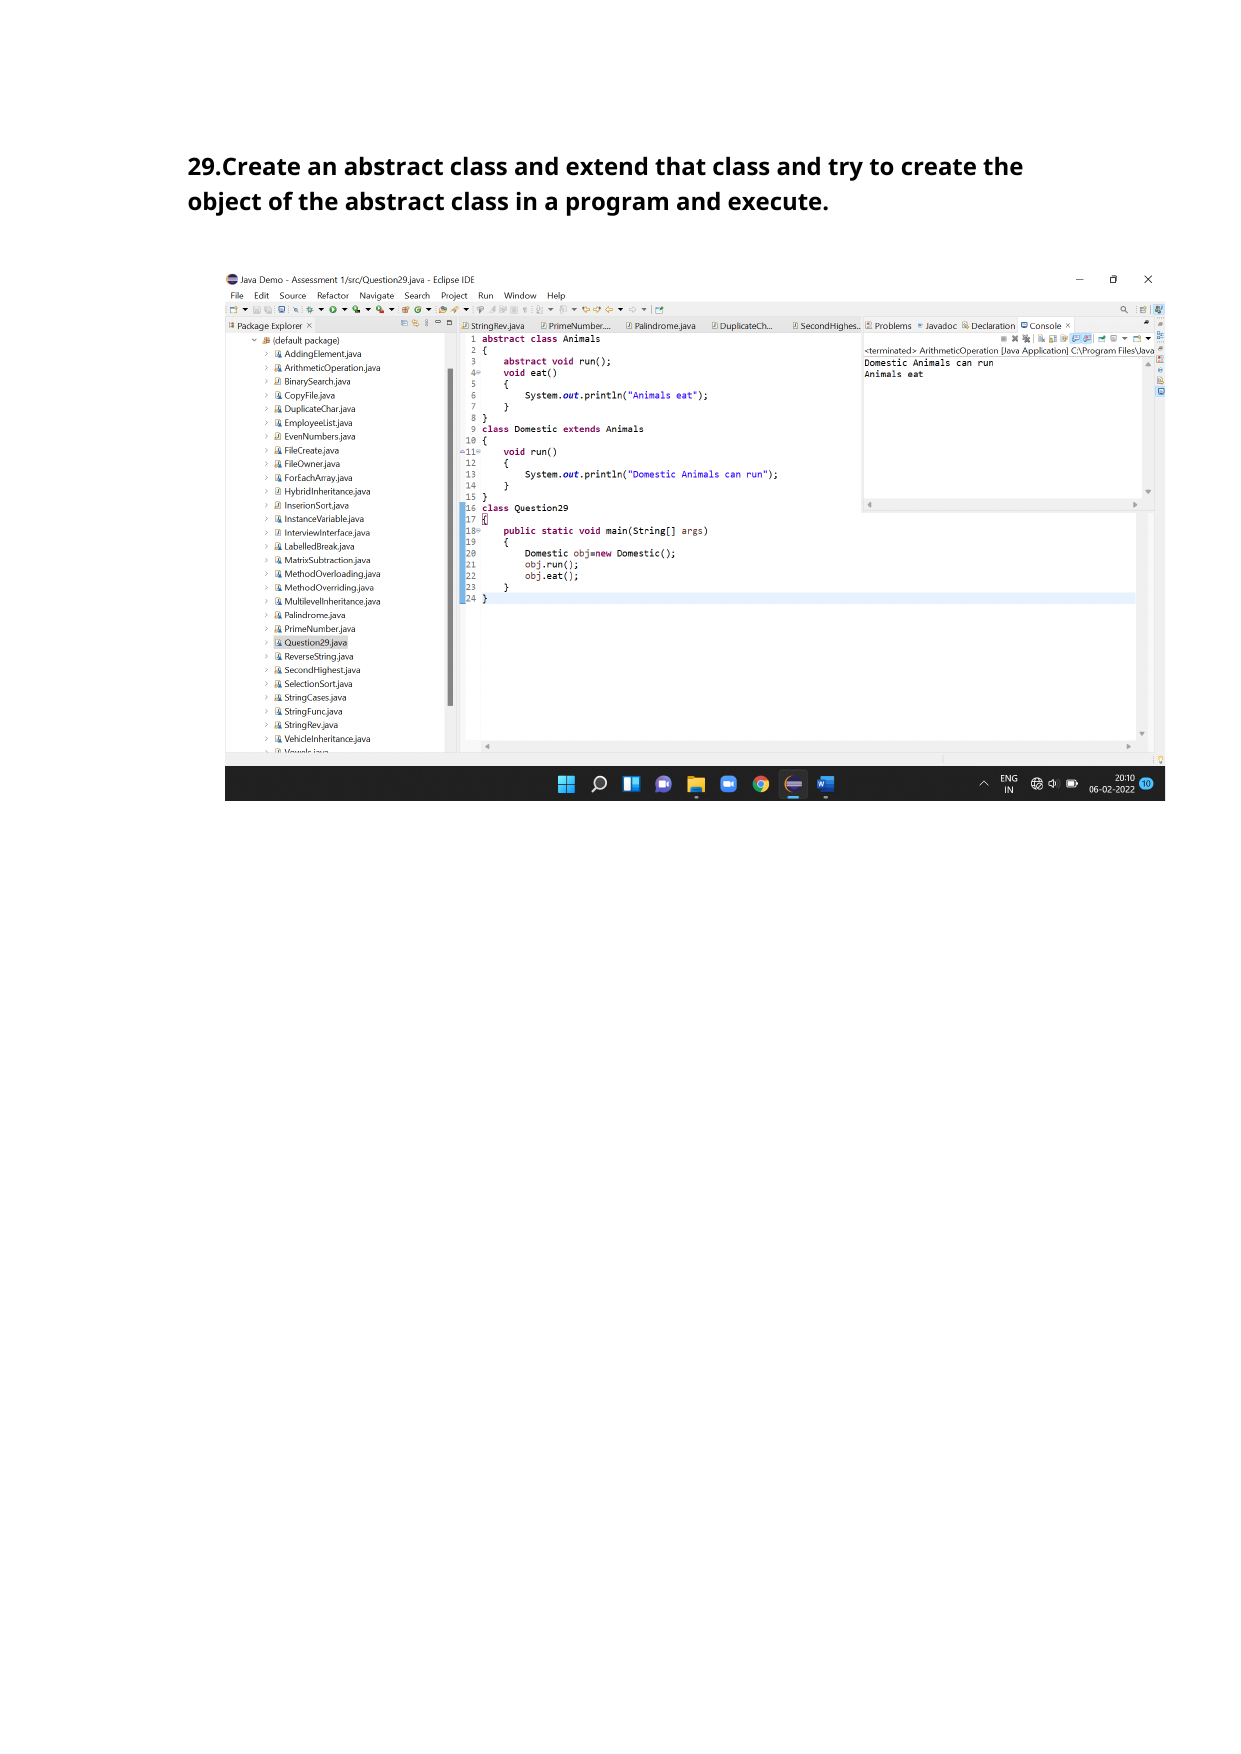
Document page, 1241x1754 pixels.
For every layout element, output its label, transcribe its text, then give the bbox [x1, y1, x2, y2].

picture [225, 271, 1166, 801]
text 29.Create an abstract class and extend that class and try to create the object of the abstract class in a program and execute. [187, 150, 1090, 218]
